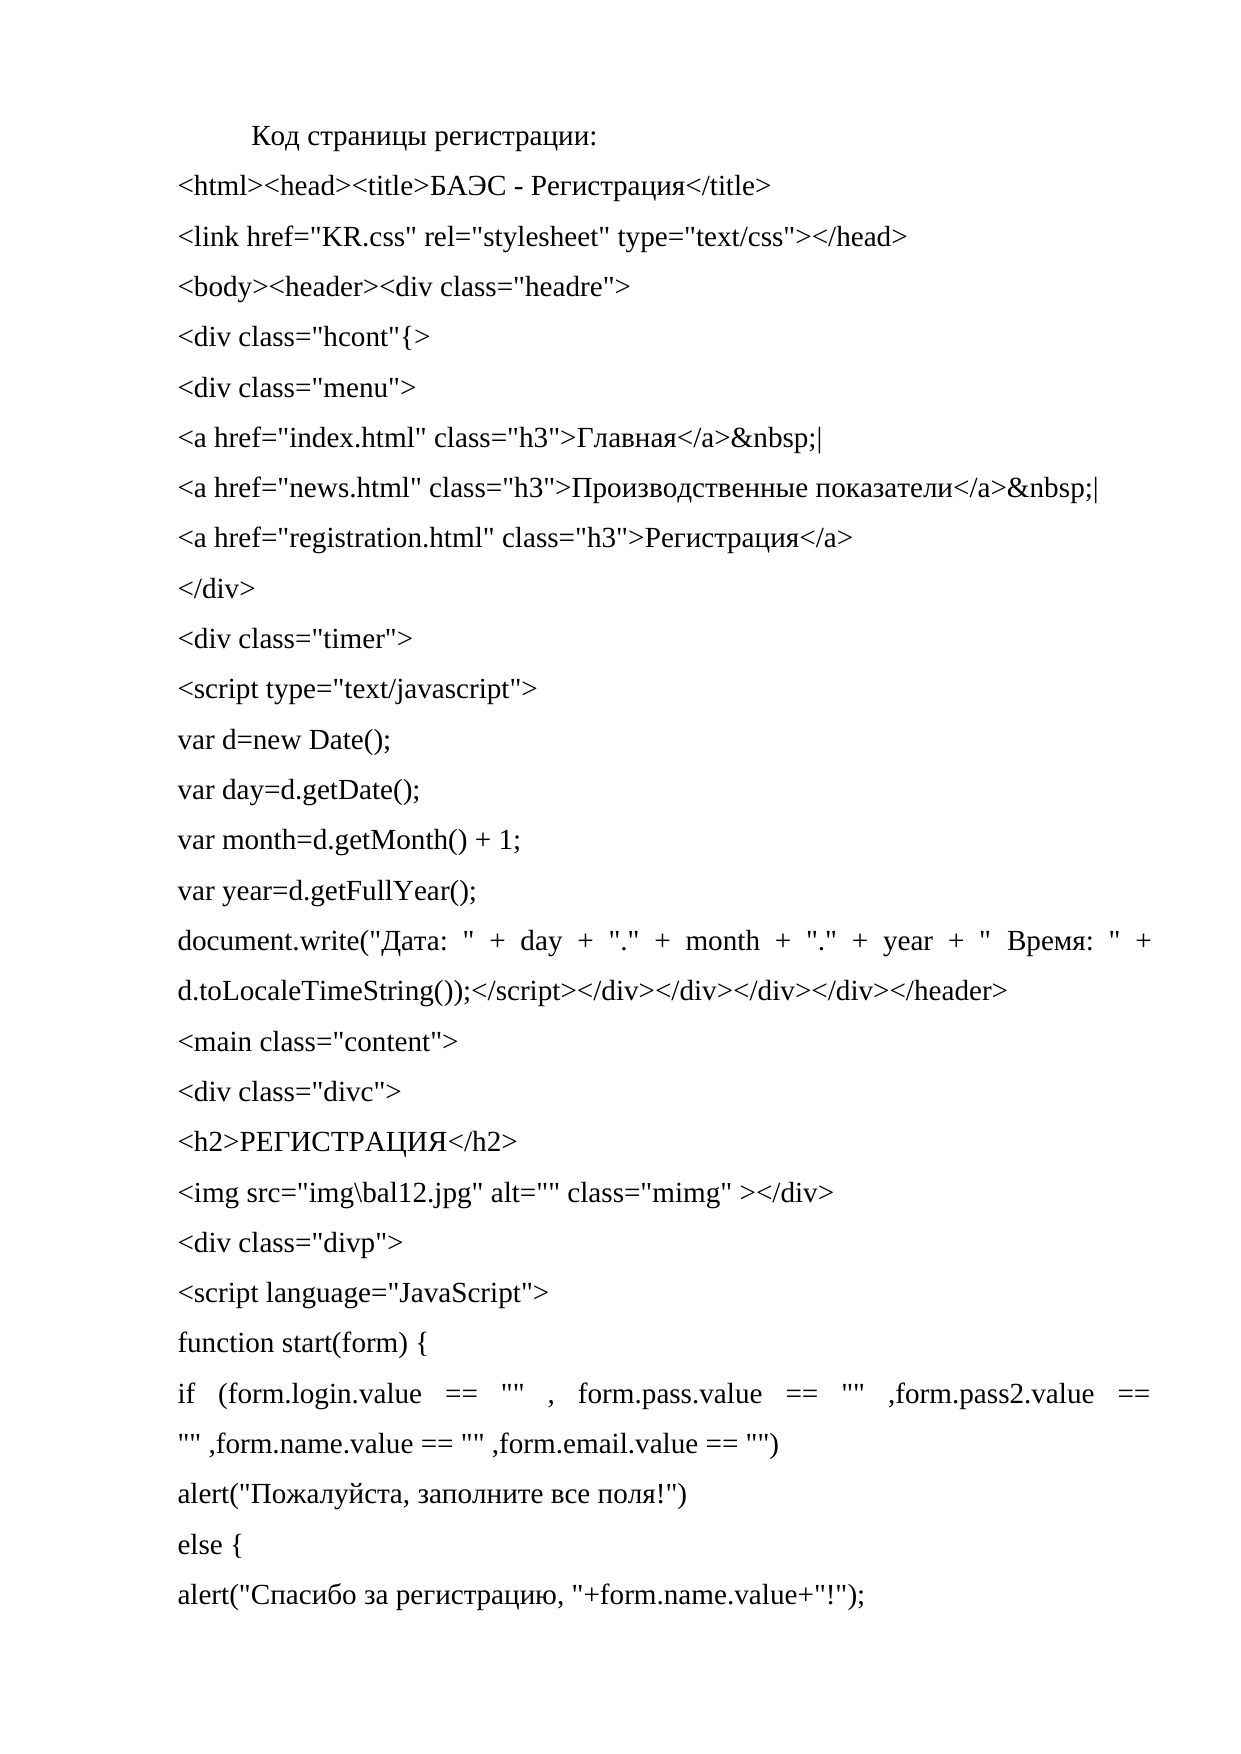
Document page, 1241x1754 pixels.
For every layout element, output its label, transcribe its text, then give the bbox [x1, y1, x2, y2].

text <script type="text/javascript"> [177, 672, 1152, 705]
text var month=d.getMonth() + 1; [177, 822, 1152, 856]
text <div class="divp"> [177, 1225, 1152, 1258]
text <div class="menu"> [177, 370, 1152, 403]
text <a href="registration.html" class="h3">Регистрация</a> [177, 521, 1152, 554]
text document.write("Дата: " + day + "." + month + "." + year + " Время: " + d.toLocaleTimeString());</script></div></div></div></div></header> [177, 923, 1152, 1007]
text <script language="JavaScript"> [177, 1275, 1152, 1309]
text alert("Спасибо за регистрацию, "+form.name.value+"!"); [177, 1577, 1152, 1611]
text <a href="news.html" class="h3">Производственные показатели</a>&nbsp;| [177, 470, 1152, 504]
text <div class="timer"> [177, 621, 1152, 655]
text <body><header><div class="headre"> [177, 269, 1152, 303]
text <link href="KR.css" rel="stylesheet" type="text/css"></head> [177, 219, 1152, 252]
text <div class="hcont"{> [177, 319, 1152, 353]
text var year=d.getFullYear(); [177, 873, 1152, 906]
text var day=d.getDate(); [177, 772, 1152, 806]
text <img src="img\bal12.jpg" alt="" class="mimg" ></div> [177, 1175, 1152, 1208]
text alert("Пожалуйста, заполните все поля!") [177, 1477, 1152, 1510]
text function start(form) { [177, 1326, 1152, 1359]
text else { [177, 1527, 1152, 1560]
text <a href="index.html" class="h3">Главная</a>&nbsp;| [177, 420, 1152, 453]
text <html><head><title>БАЭС - Регистрация</title> [177, 168, 1152, 202]
text <div class="divc"> [177, 1074, 1152, 1108]
text <h2>РЕГИСТРАЦИЯ</h2> [177, 1124, 1152, 1158]
text var d=new Date(); [177, 722, 1152, 755]
text if (form.login.value == "" , form.pass.value == "" ,form.pass2.value == "" ,form.name.value == "" ,form.email.value == "") [177, 1376, 1152, 1460]
text </div> [177, 571, 1152, 604]
text <main class="content"> [177, 1024, 1152, 1057]
text Код страницы регистрации: [177, 118, 1152, 152]
